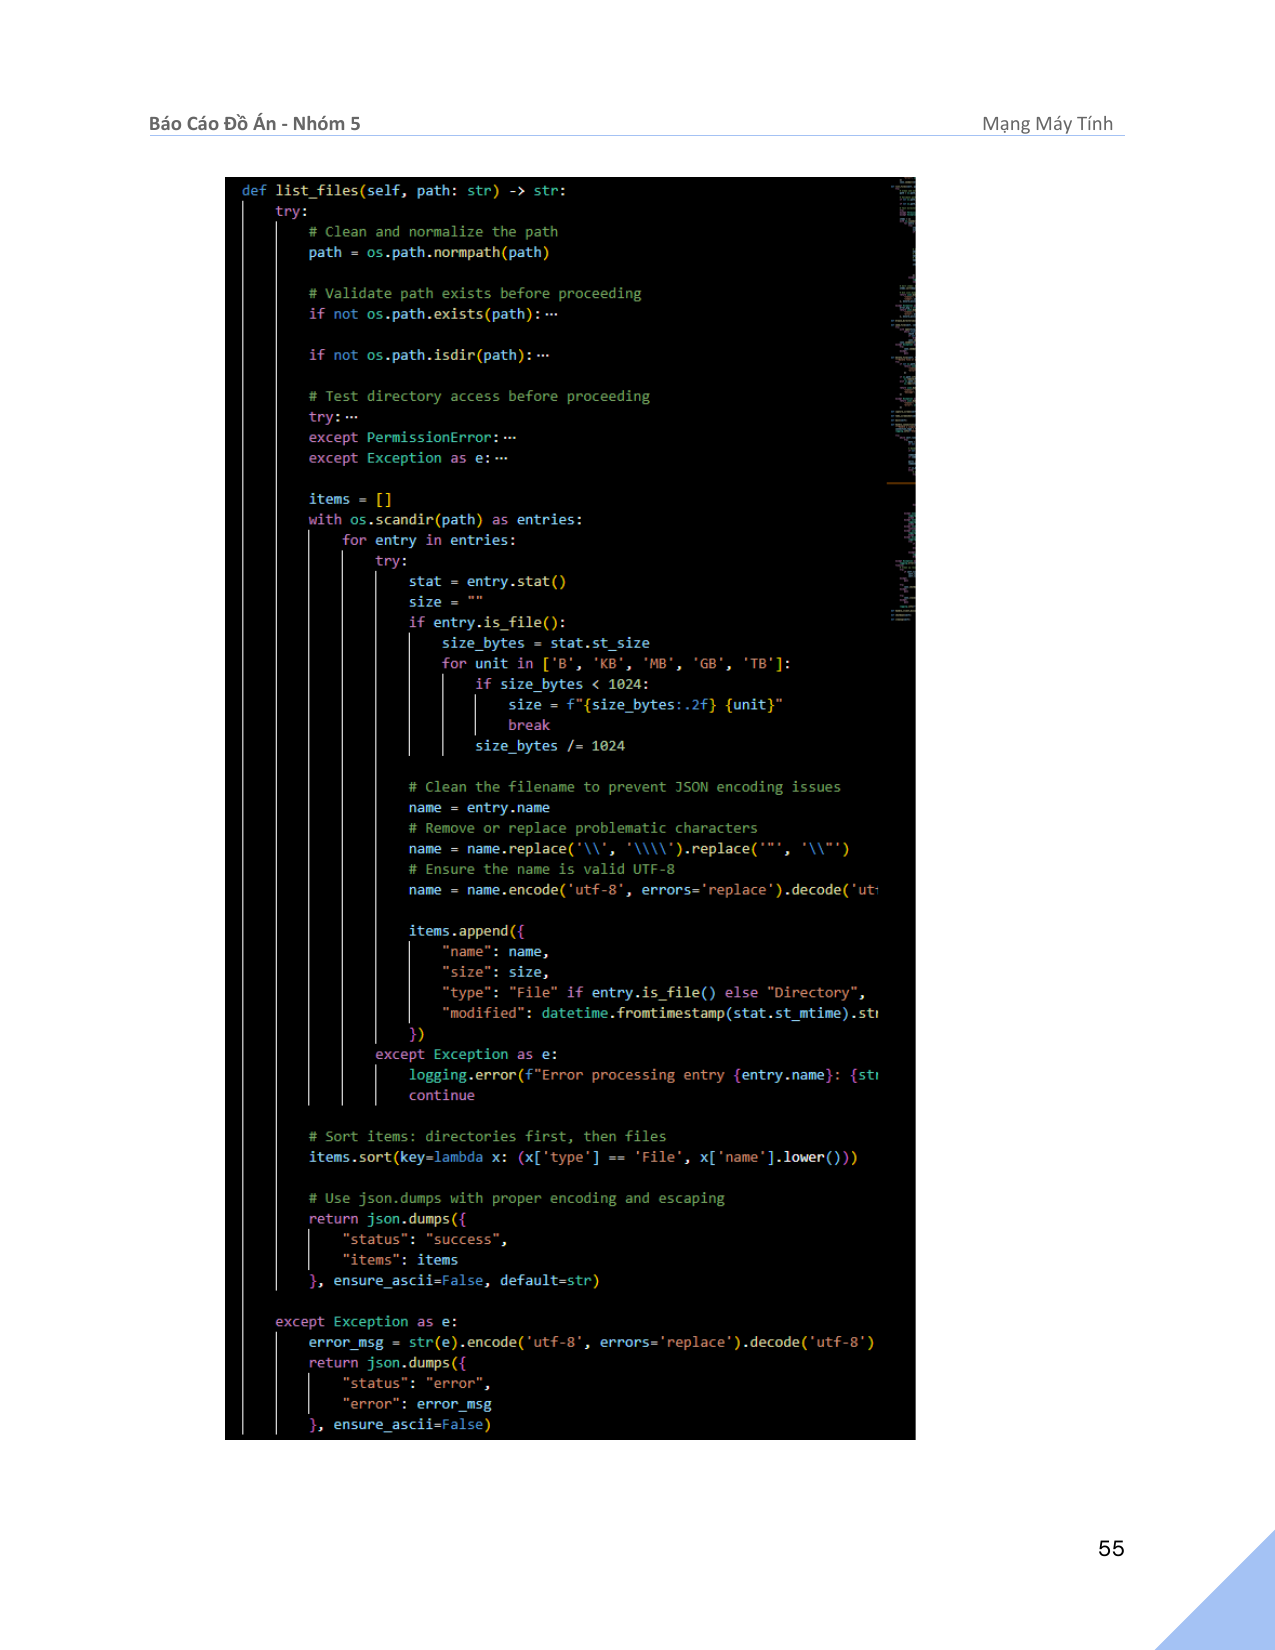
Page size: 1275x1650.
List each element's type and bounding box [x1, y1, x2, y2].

picture [225, 177, 916, 1440]
